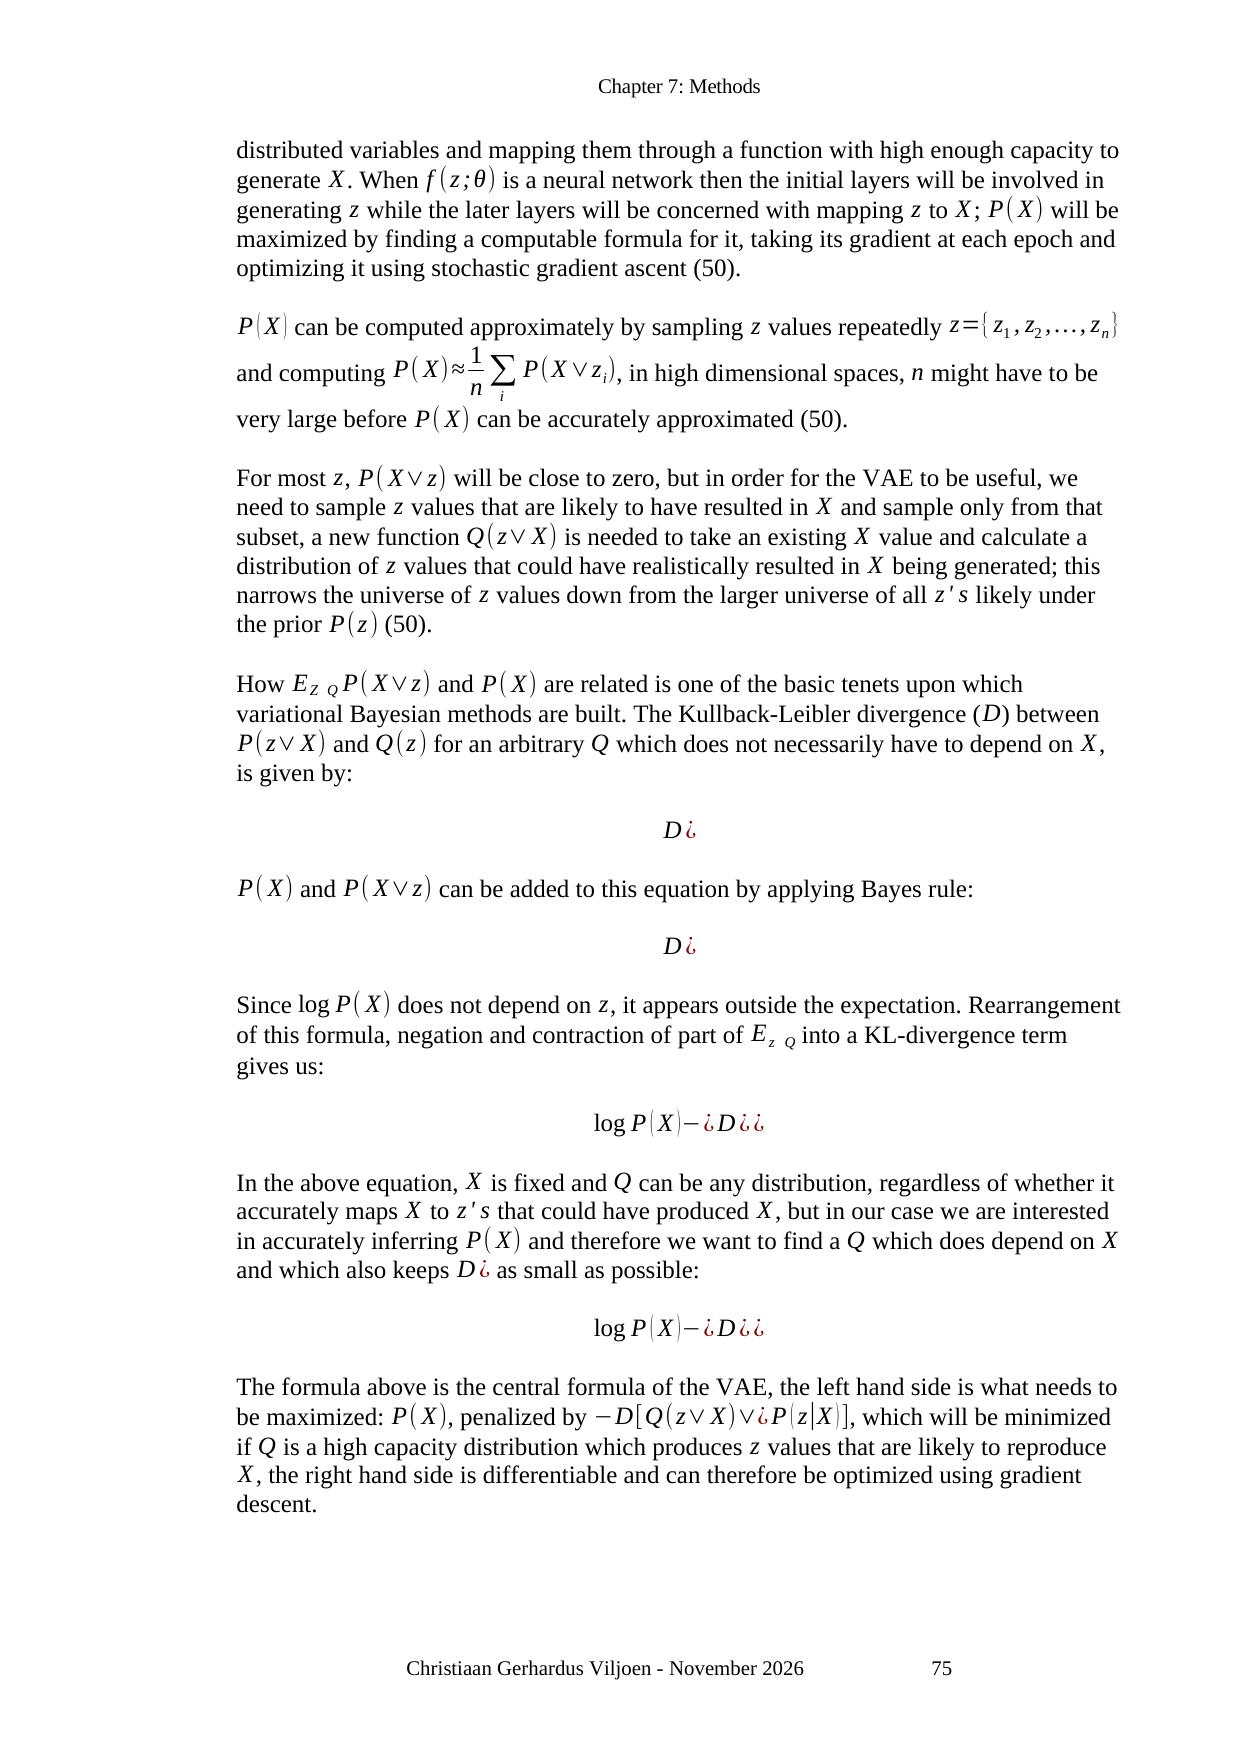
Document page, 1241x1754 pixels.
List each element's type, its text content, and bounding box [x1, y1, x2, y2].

text can be computed approximately by sampling values repeatedly and computing , in high dimensional spaces, might have to be very large before can be accurately approximated . [236, 310, 1122, 434]
text The formula above is the central formula of the VAE, the left hand side is what needs to be maximized: , penalized by , which will be minimized if is a high capacity distribution which produces values that are likely to reproduce , the right hand side is differentiable and can therefore be optimized using gradient descent. [236, 1372, 1122, 1518]
text For most , will be close to zero, but in order for the VAE to be useful, we need to sample values that are likely to have resulted in and sample only from that subset, a new function is needed to take an existing value and calculate a distribution of values that could have realistically resulted in being generated; this narrows the universe of values down from the larger universe of all likely under the prior . [236, 462, 1122, 639]
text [236, 135, 1122, 282]
text and can be added to this equation by applying Bayes rule: [236, 873, 1122, 903]
text In the above equation, is fixed and can be any distribution, regardless of whether it accurately maps to that could have produced , but in our case we are interested in accurately inferring and therefore we want to find a which does depend on and which also keeps as small as possible: [236, 1168, 1122, 1284]
text How and are related is one of the basic tenets upon which variational Bayesian methods are built. The Kullback-Leibler divergence () between and for an arbitrary which does not necessarily have to depend on , is given by: [236, 667, 1122, 787]
text Since does not depend on , it appears outside the expectation. Rearrangement of this formula, negation and contraction of part of into a KL-divergence term gives us: [236, 989, 1122, 1079]
